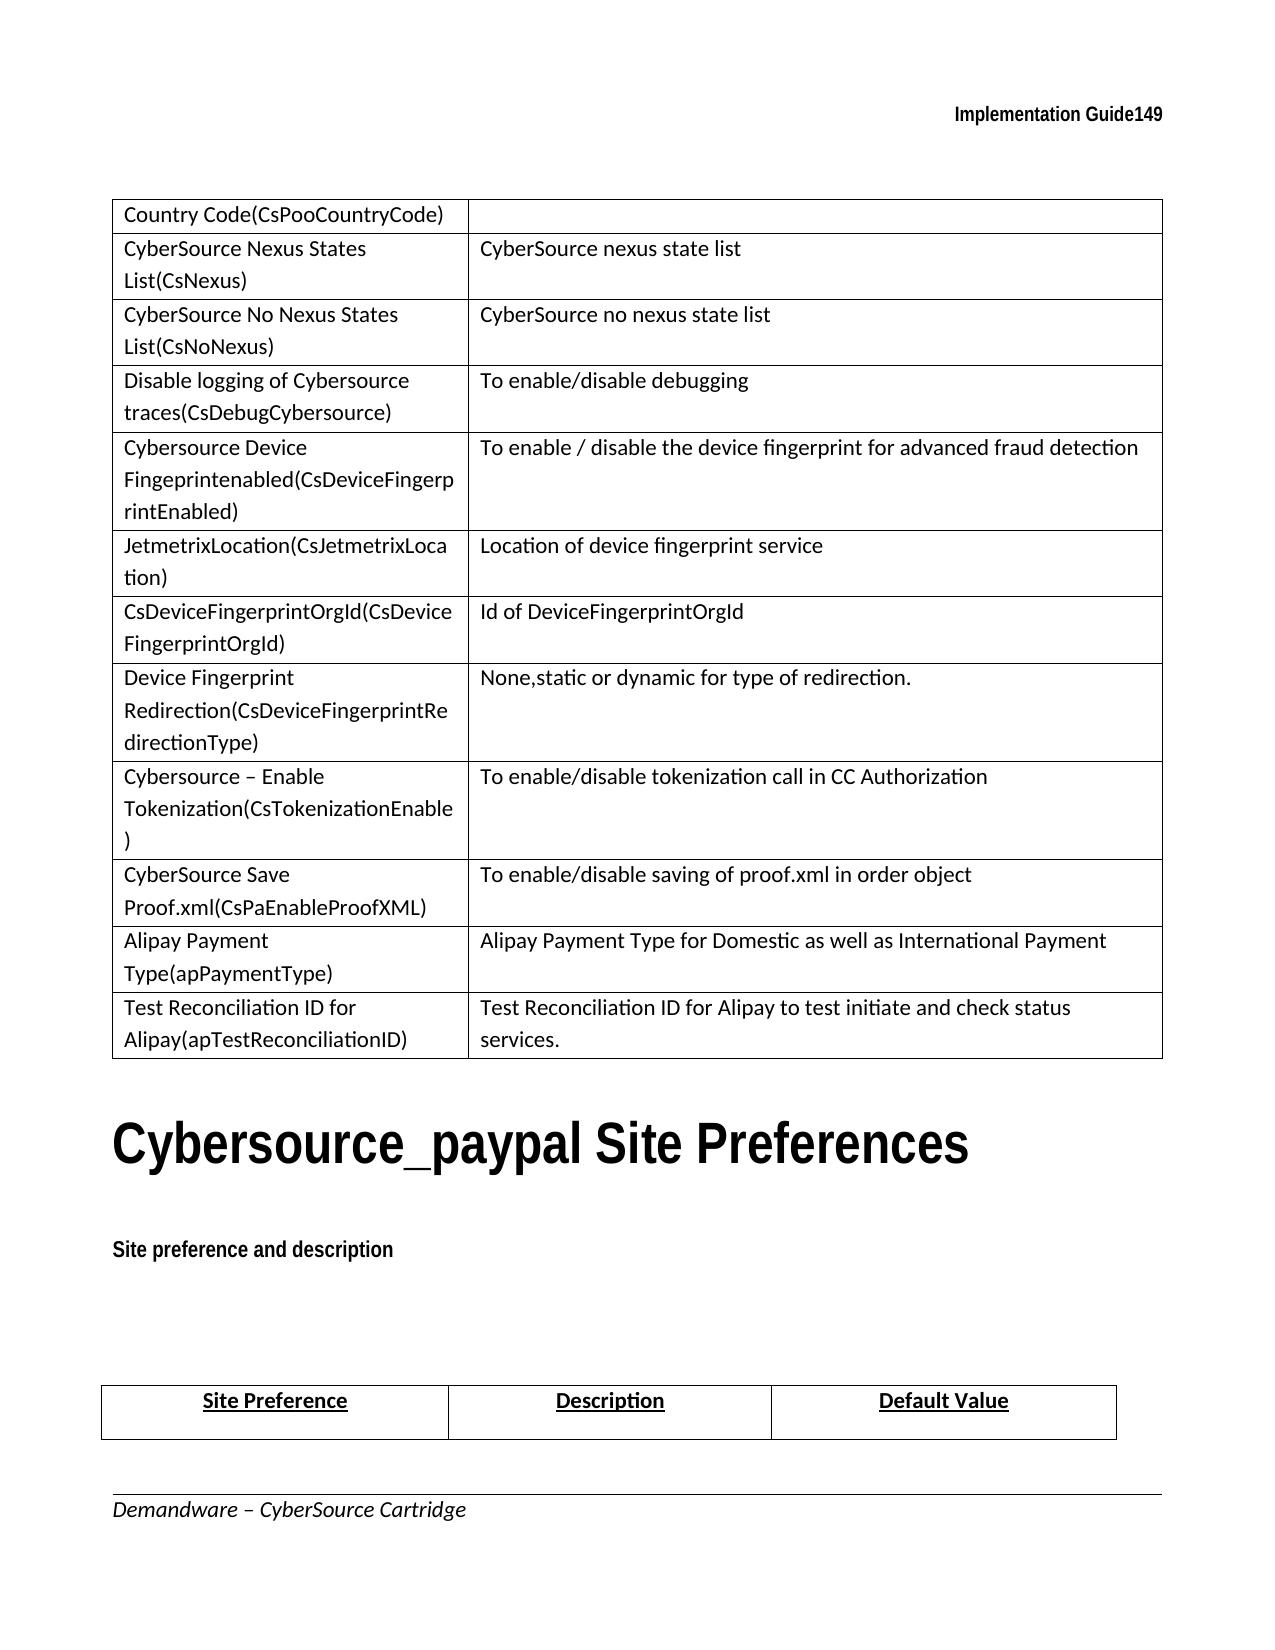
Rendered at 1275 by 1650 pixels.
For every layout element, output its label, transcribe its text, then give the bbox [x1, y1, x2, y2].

table_cell CyberSource Save Proof.xml(CsPaEnableProofXML) [113, 860, 468, 926]
subtitle Site preference and description [112, 1236, 1162, 1262]
table_cell Test Reconciliation ID for Alipay to test initiate and check status services. [469, 993, 1162, 1058]
table_cell Alipay Payment Type for Domestic as well as International Payment [469, 927, 1162, 992]
table_header Default Value [772, 1386, 1116, 1439]
table_cell To enable / disable the device fingerprint for advanced fraud detection [469, 433, 1162, 530]
table_cell None,static or dynamic for type of redirection. [469, 664, 1162, 761]
table_cell CyberSource No Nexus States List(CsNoNexus) [113, 300, 468, 365]
table_cell CsDeviceFingerprintOrgId(CsDeviceFingerprintOrgId) [113, 597, 468, 662]
table_cell Cybersource – Enable Tokenization(CsTokenizationEnable) [113, 762, 468, 859]
table_cell Device Fingerprint Redirection(CsDeviceFingerprintRedirectionType) [113, 664, 468, 761]
table_cell CyberSource Nexus States List(CsNexus) [113, 234, 468, 299]
table_cell Location of device fingerprint service [469, 531, 1162, 596]
table_cell Id of DeviceFingerprintOrgId [469, 597, 1162, 662]
table_cell To enable/disable tokenization call in CC Authorization [469, 762, 1162, 859]
table_cell Alipay Payment Type(apPaymentType) [113, 927, 468, 992]
table_cell To enable/disable saving of proof.xml in order object [469, 860, 1162, 926]
table_cell CyberSource nexus state list [469, 234, 1162, 299]
table_cell Test Reconciliation ID for Alipay(apTestReconciliationID) [113, 993, 468, 1058]
table_header Description [449, 1386, 771, 1439]
table_cell Disable logging of Cybersource traces(CsDebugCybersource) [113, 366, 468, 432]
table_cell Cybersource Device Fingeprintenabled(CsDeviceFingerprintEnabled) [113, 433, 468, 530]
table_cell To enable/disable debugging [469, 366, 1162, 432]
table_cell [113, 200, 468, 233]
table_cell CyberSource no nexus state list [469, 300, 1162, 365]
table_cell JetmetrixLocation(CsJetmetrixLocation) [113, 531, 468, 596]
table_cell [469, 200, 1162, 233]
subtitle Cybersource_paypal Site Preferences [112, 1109, 1162, 1176]
table_header Site Preference [102, 1386, 448, 1439]
